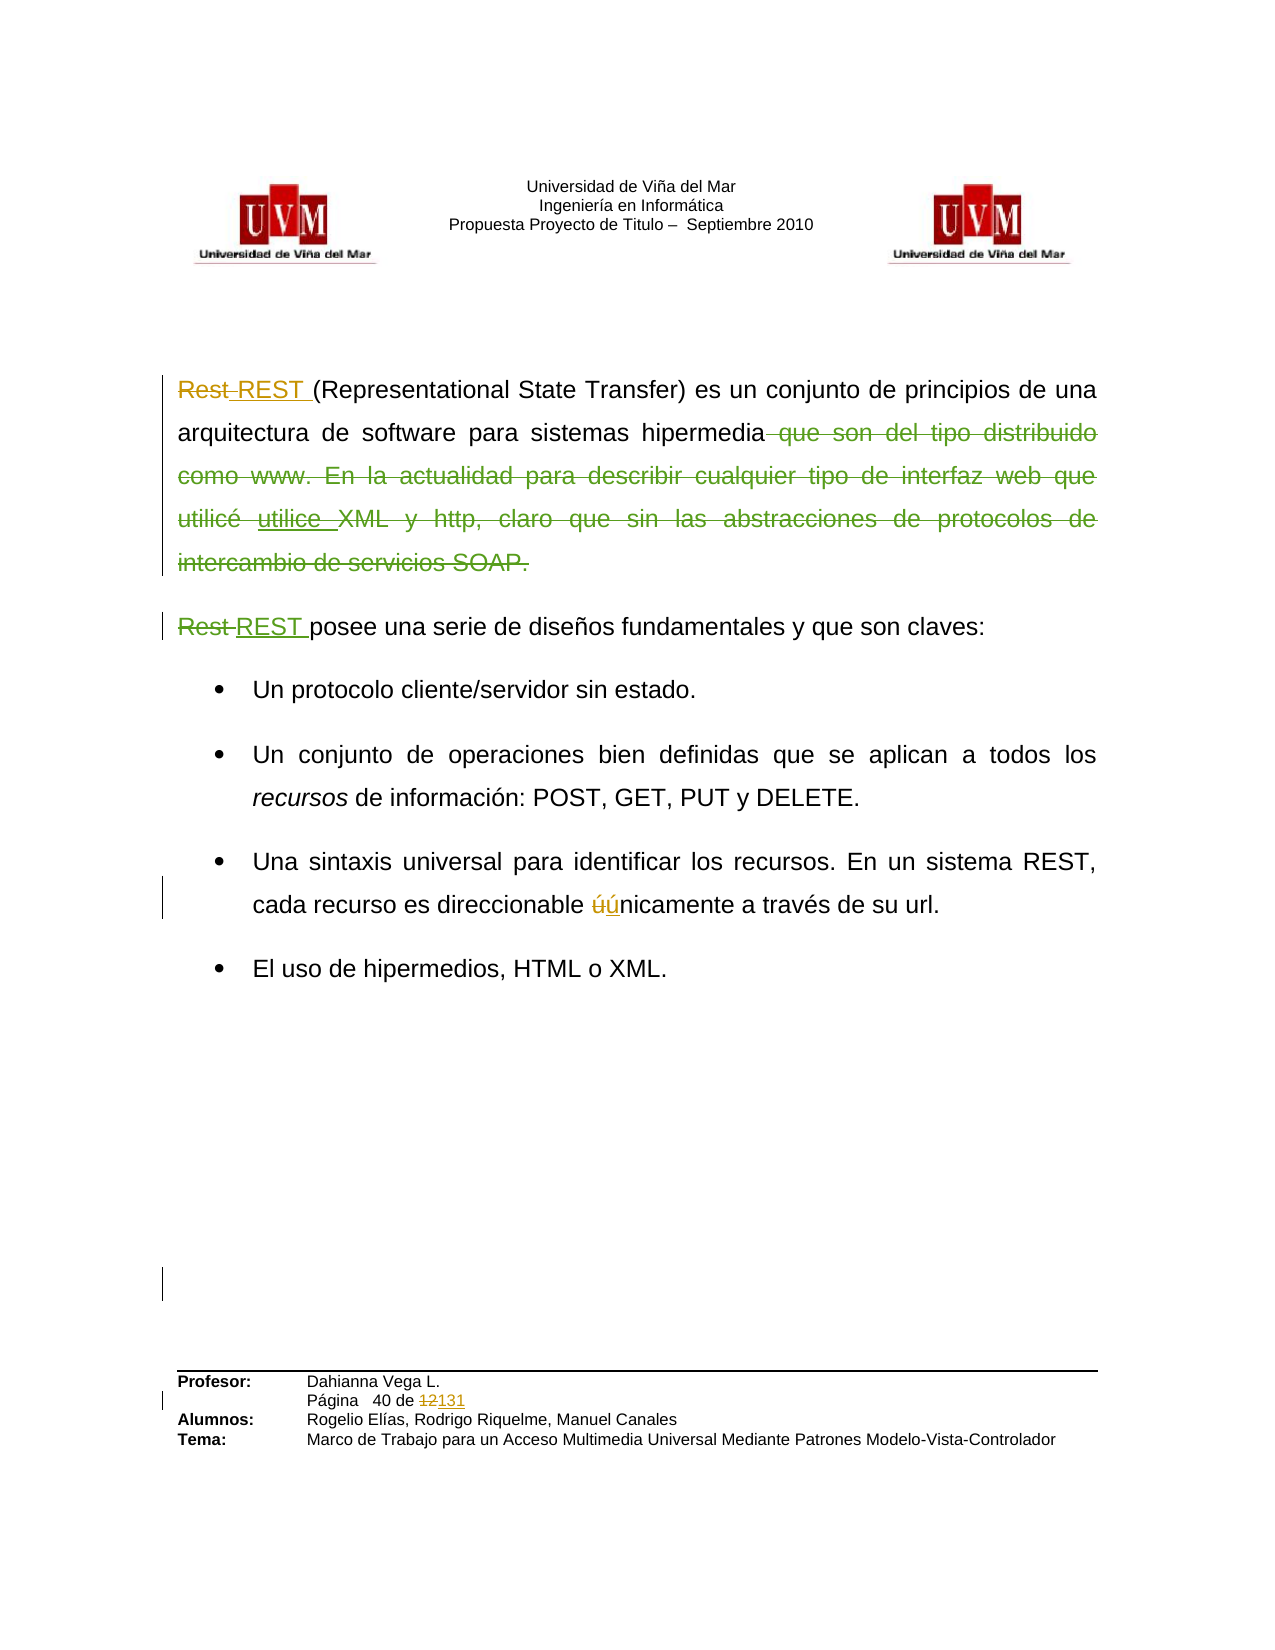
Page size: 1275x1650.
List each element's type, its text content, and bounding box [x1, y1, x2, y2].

picture [177, 176, 390, 267]
list Un conjunto de operaciones bien definidas que se aplican a todos los recursos de información: POST, GET, PUT y DELETE. [215, 739, 1098, 812]
list Un protocolo cliente/servidor sin estado. [215, 676, 1098, 704]
list El uso de hipermedios, HTML o XML. [215, 954, 1098, 983]
text (Representational State Transfer) es un conjunto de principios de una arquitectura de software para sistemas hipermedia [177, 375, 1098, 520]
list Una sintaxis universal para identificar los recursos. En un sistema REST, cada recurso es direccionable nicamente a través de su url. [215, 847, 1098, 919]
text (Representational State Transfer) es un conjunto de principios de una arquitectura de software para sistemas hipermedia [177, 521, 1098, 576]
text posee una serie de diseños fundamentales y que son claves: [177, 612, 1098, 640]
picture [871, 176, 1084, 267]
